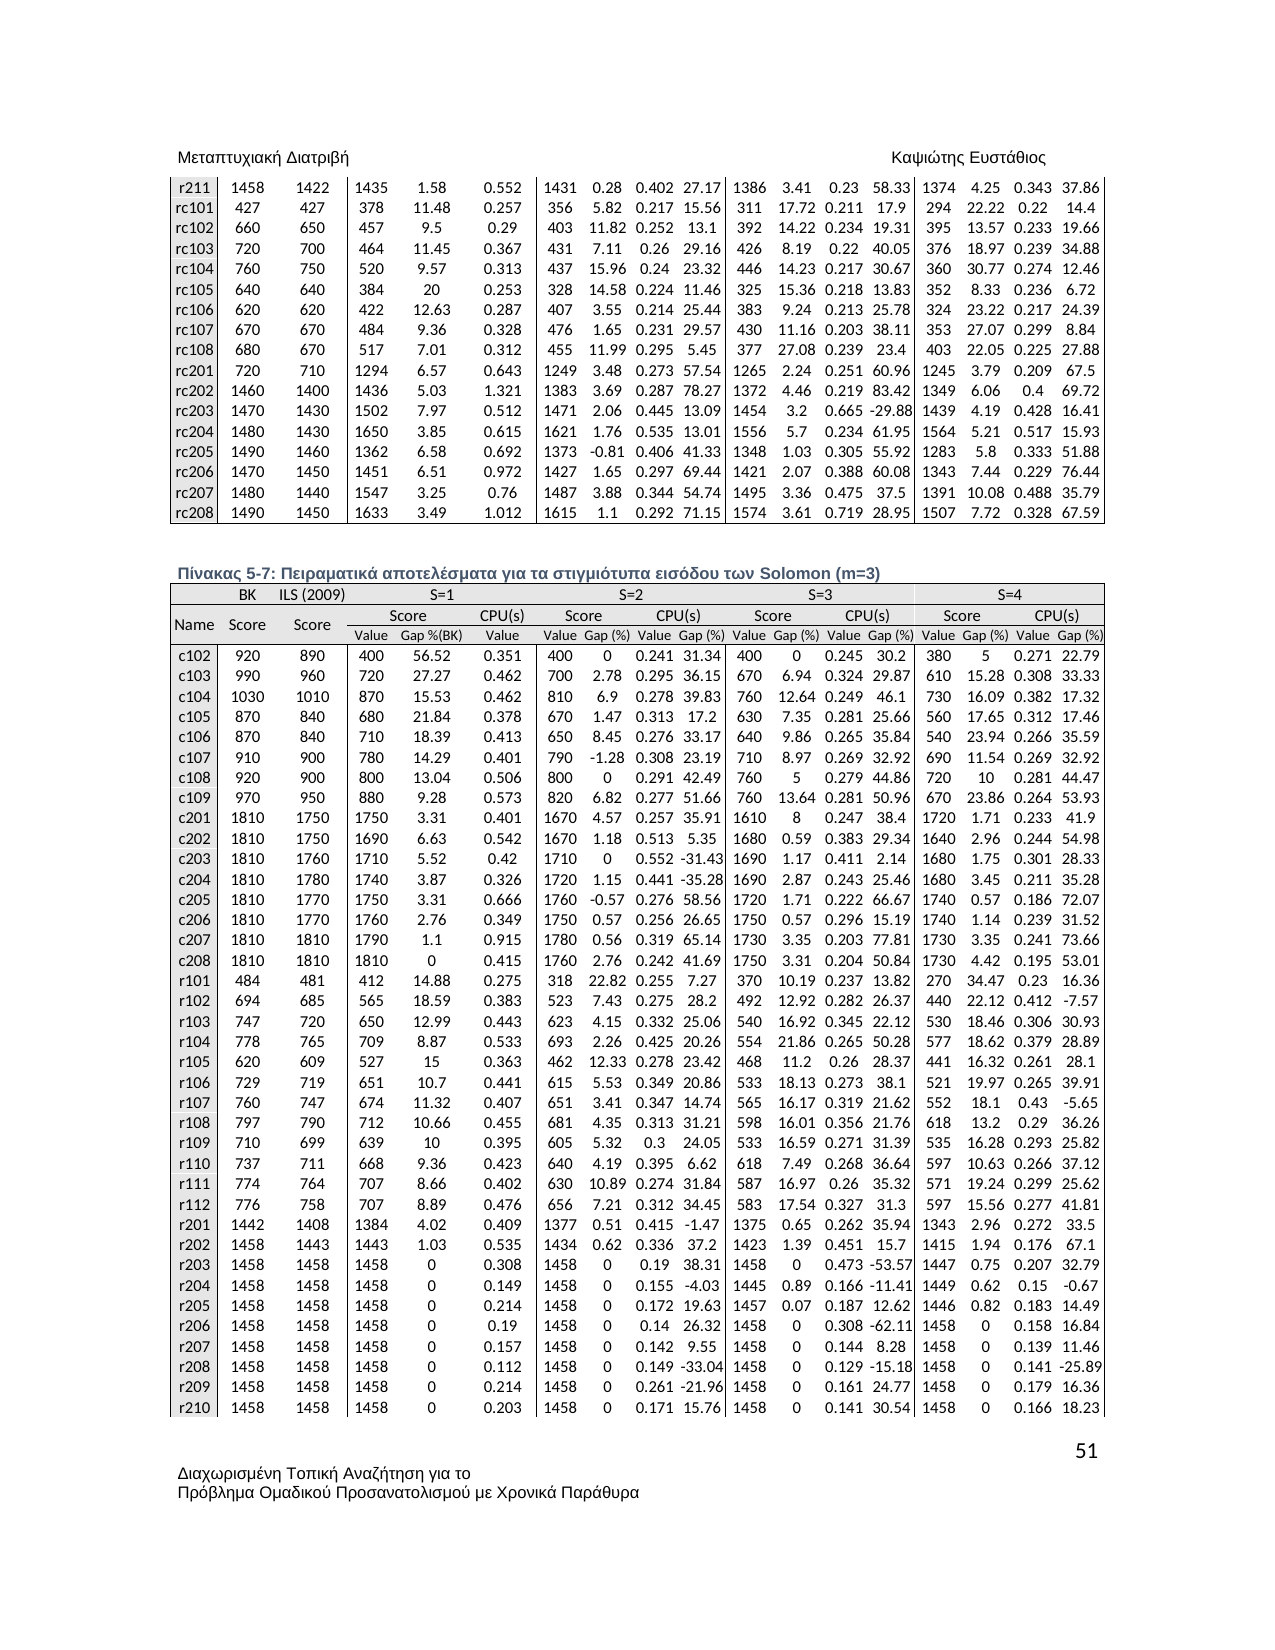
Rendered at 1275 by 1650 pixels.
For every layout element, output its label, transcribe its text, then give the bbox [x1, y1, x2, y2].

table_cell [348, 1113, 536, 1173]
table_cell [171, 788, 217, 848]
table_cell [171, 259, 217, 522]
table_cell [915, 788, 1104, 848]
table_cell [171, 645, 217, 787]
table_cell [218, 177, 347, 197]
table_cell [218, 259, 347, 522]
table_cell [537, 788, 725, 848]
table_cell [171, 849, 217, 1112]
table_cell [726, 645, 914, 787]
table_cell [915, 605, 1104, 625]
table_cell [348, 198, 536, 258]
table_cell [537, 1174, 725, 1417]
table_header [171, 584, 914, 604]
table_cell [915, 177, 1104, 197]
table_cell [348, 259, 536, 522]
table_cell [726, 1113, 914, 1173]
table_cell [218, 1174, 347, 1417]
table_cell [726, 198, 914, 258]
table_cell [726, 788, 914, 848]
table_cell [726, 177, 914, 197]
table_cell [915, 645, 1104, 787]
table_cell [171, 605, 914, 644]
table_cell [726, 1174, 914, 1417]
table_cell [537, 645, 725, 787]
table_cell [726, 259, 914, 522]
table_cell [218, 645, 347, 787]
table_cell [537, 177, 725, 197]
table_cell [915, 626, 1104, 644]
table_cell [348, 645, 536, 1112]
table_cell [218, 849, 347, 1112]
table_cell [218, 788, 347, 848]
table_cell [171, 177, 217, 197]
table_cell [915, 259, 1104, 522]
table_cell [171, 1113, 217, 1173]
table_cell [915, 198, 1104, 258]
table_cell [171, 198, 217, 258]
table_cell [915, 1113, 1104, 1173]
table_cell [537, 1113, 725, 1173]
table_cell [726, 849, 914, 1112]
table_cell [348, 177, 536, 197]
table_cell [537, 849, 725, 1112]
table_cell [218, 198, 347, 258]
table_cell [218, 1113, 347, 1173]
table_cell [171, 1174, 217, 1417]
text 5 [177, 563, 1098, 583]
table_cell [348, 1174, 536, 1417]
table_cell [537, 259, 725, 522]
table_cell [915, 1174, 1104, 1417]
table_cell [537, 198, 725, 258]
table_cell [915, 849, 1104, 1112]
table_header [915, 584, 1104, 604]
